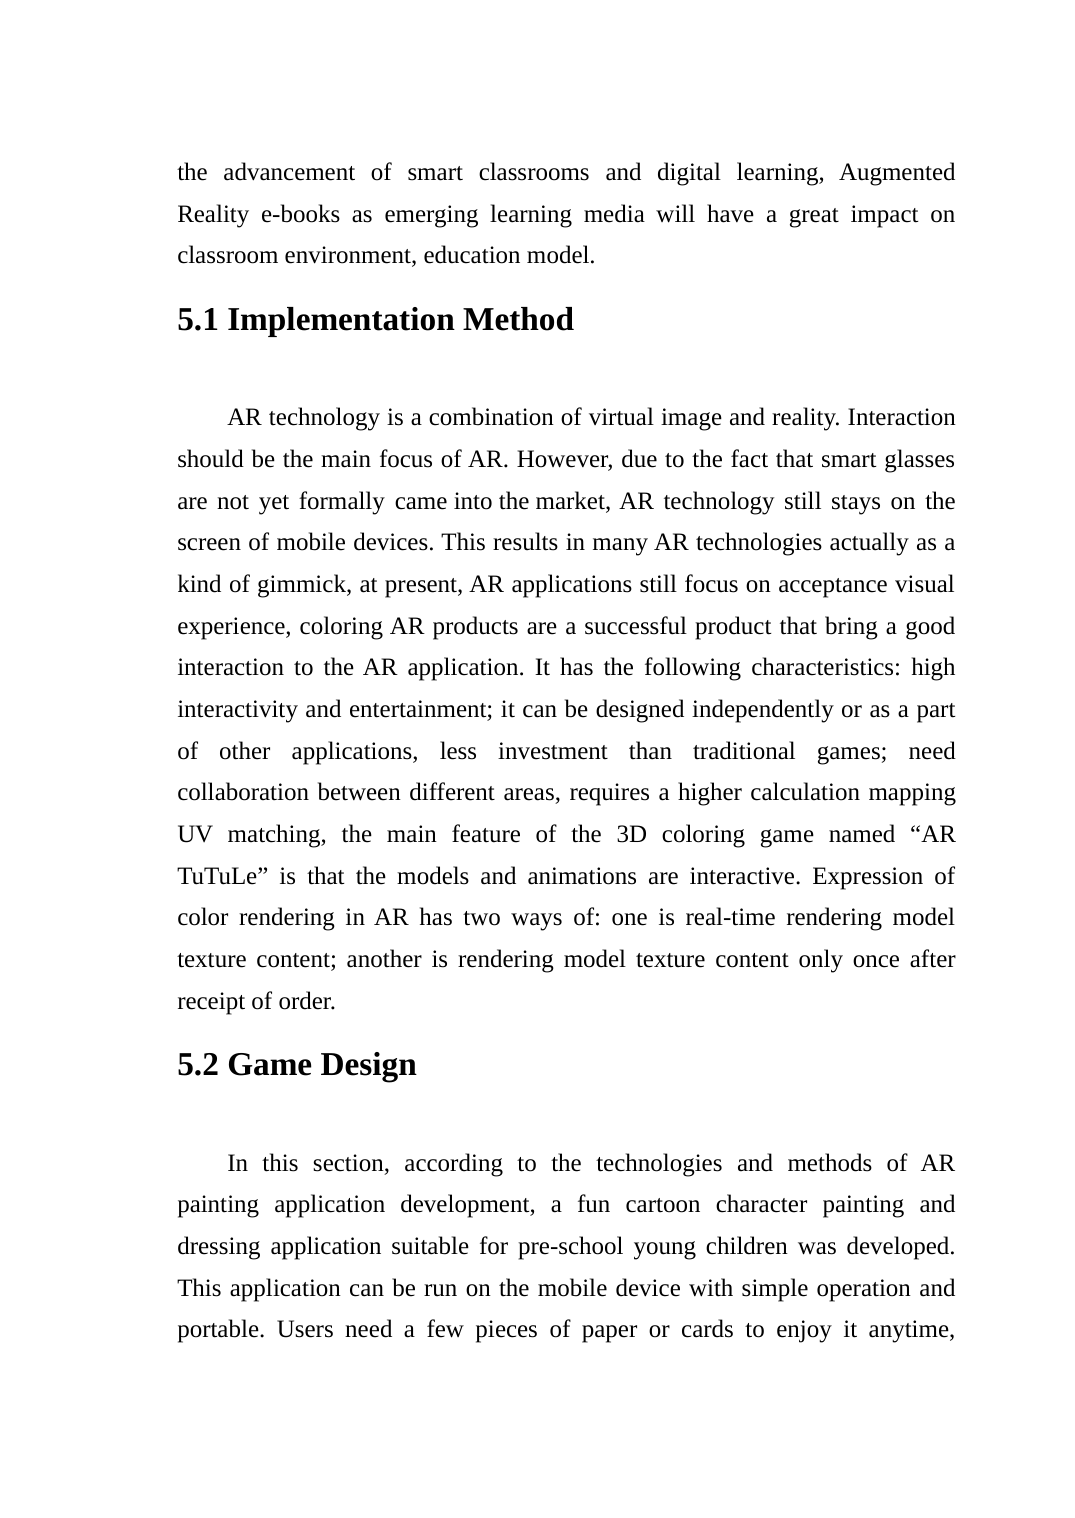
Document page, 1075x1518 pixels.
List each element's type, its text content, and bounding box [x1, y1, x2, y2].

text AR technology is a combination of virtual image and reality. Interaction should be the main focus of AR. However, due to the fact that smart glasses are not yet formally came into the market, AR technology still stays on the screen of mobile devices. This results in many AR technologies actually as a kind of gimmick, at present, AR applications still focus on acceptance visual experience, coloring AR products are a successful product that bring a good interaction to the AR application. It has the following characteristics: high interactivity and entertainment; it can be designed independently or as a part of other applications, less investment than traditional games; need collaboration between different areas, requires a higher calculation mapping UV matching, the main feature of the 3D coloring game named “AR TuTuLe” is ​​that the models and animations are interactive. Expression of color rendering in AR has two ways of: one is real-time rendering model texture content; another is rendering model texture content only once after receipt of order. [177, 392, 956, 1017]
text 5.2 Game Design [177, 1044, 956, 1083]
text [177, 1138, 956, 1346]
text 5.1 Implementation Method [177, 299, 956, 337]
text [177, 147, 956, 272]
